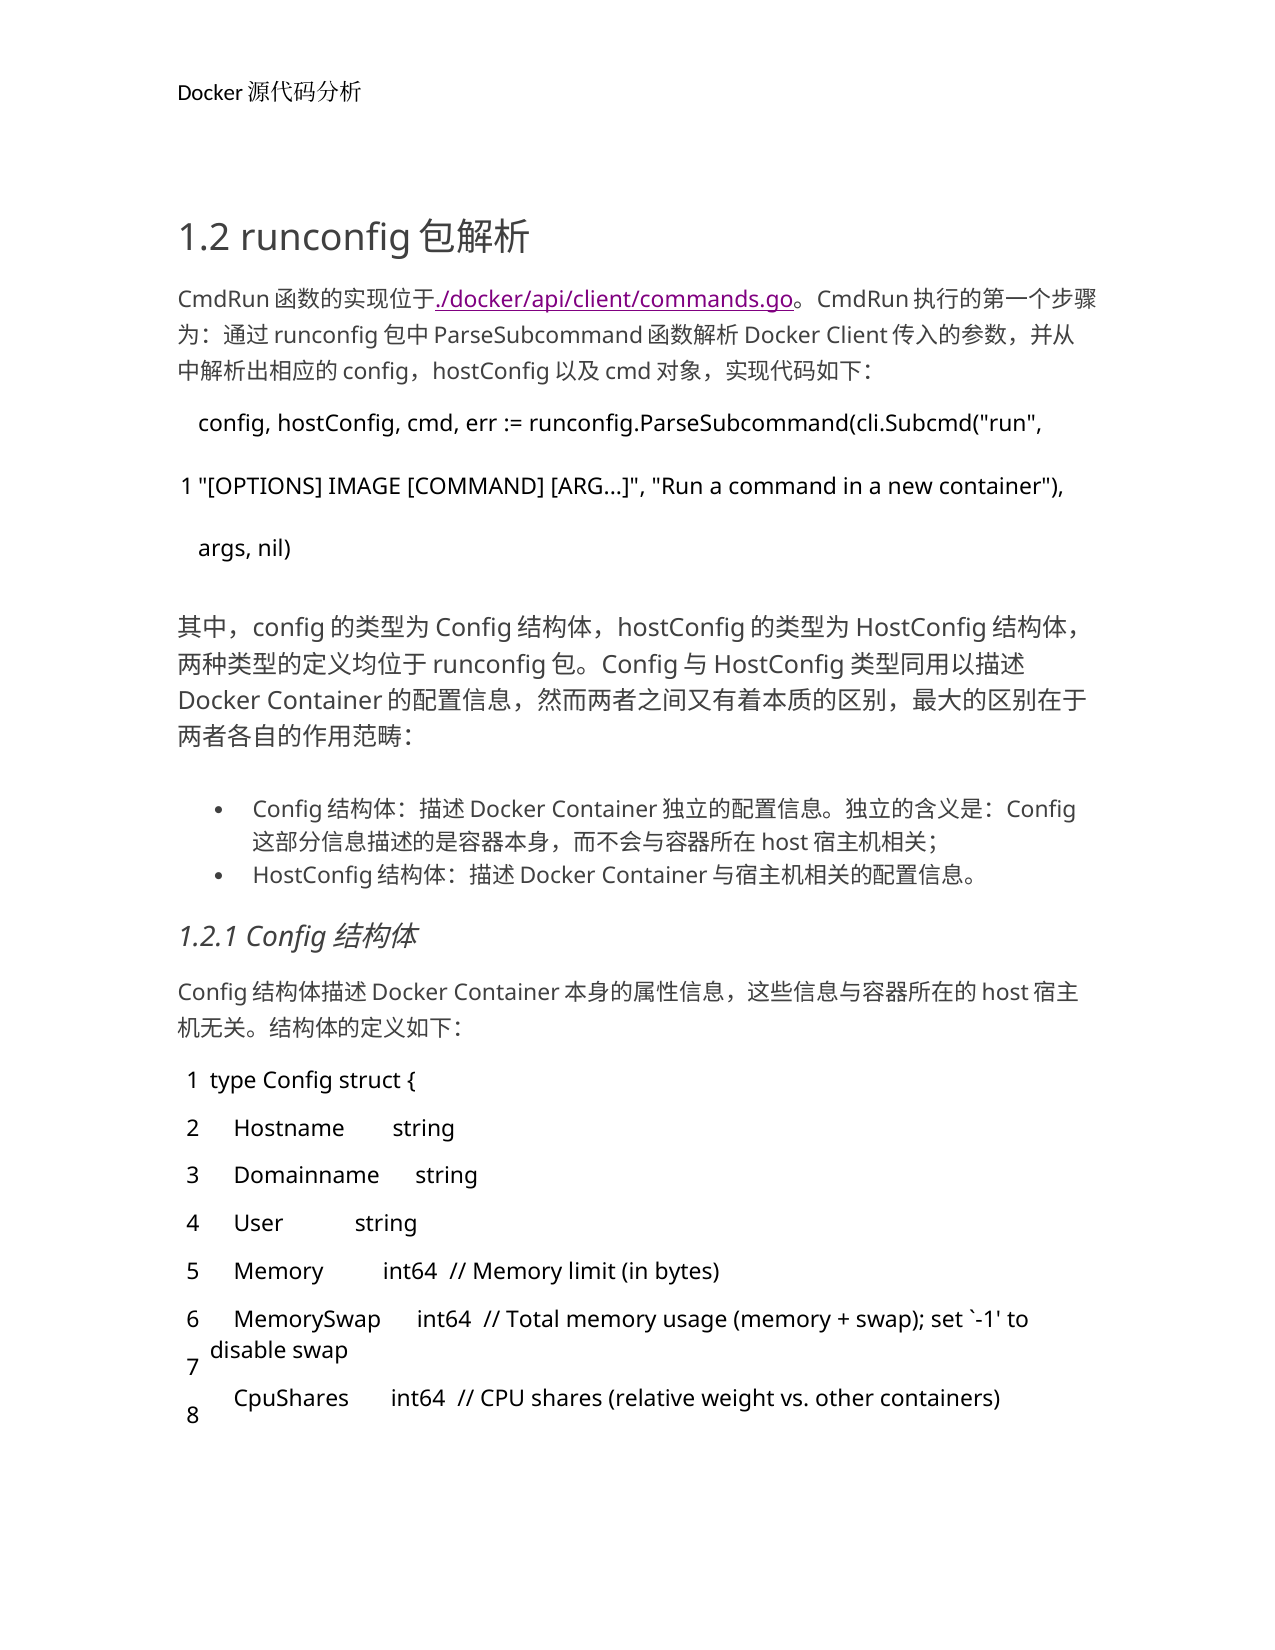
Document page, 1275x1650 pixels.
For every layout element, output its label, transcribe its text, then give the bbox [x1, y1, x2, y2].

subtitle 1.2.1 Config结构体 [177, 914, 1098, 955]
text Config结构体描述Docker Container本身的属性信息，这些信息与容器所在的host宿主机无关。结构体的定义如下： [177, 973, 1098, 1043]
table_header config, hostConfig, cmd, err := runconfig.ParseSubcommand(cli.Subcmd("run", "[OPTIONS] IMAGE [COMMAND] [ARG...]", "Run a command in a new container"), args, nil) [196, 406, 1098, 608]
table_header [177, 1062, 208, 1448]
subtitle 1.2 runconfig包解析 [177, 207, 1098, 261]
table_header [208, 1062, 1098, 1448]
list HostConfig结构体：描述Docker Container与宿主机相关的配置信息。 [215, 857, 1098, 890]
text 其中，config的类型为Config结构体，hostConfig的类型为HostConfig结构体，两种类型的定义均位于runconfig包。Config与HostConfig类型同用以描述Docker Container的配置信息，然而两者之间又有着本质的区别，最大的区别在于两者各自的作用范畴： [177, 608, 1098, 753]
table_header 1 [177, 406, 196, 608]
text CmdRun函数的实现位于./docker/api/client/commands.go。CmdRun执行的第一个步骤为：通过runconfig包中ParseSubcommand函数解析Docker Client传入的参数，并从中解析出相应的config，hostConfig以及cmd对象，实现代码如下： [177, 281, 1098, 386]
list Config结构体：描述Docker Container独立的配置信息。独立的含义是：Config这部分信息描述的是容器本身，而不会与容器所在host宿主机相关； [215, 790, 1098, 857]
